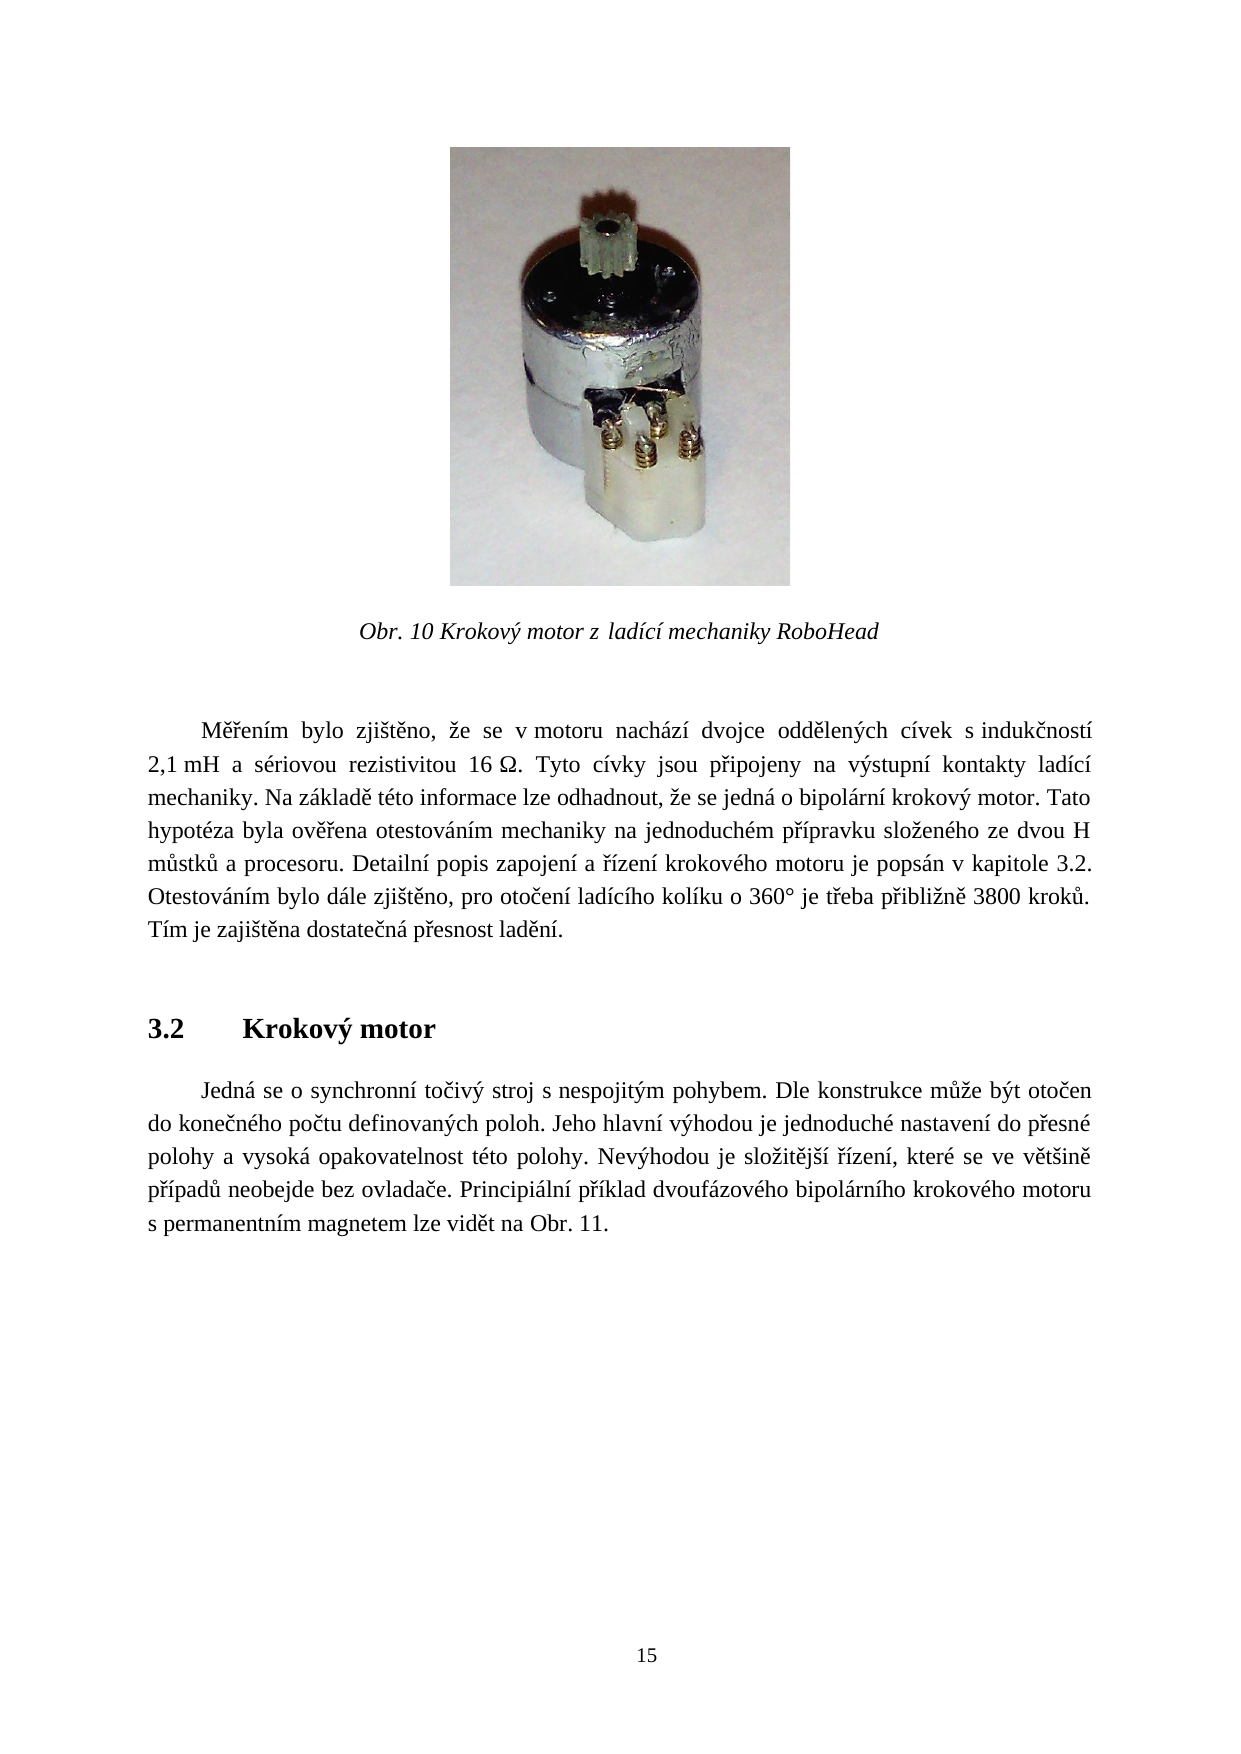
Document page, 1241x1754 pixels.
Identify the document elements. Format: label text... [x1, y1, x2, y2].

picture [450, 147, 791, 586]
text Jedná se o synchronní točivý stroj s nespojitým pohybem. Dle konstrukce může být otočen do konečného počtu definovaných poloh. Jeho hlavní výhodou je jednoduché nastavení do přesné polohy a vysoká opakovatelnost této polohy. Nevýhodou je složitější řízení, které se ve většině případů neobejde bez ovladače. Principiální příklad dvoufázového bipolárního krokového motoru s permanentním magnetem lze vidět na obr. 11. [148, 1076, 1092, 1236]
subtitle Krokový motor [148, 1011, 1092, 1044]
text Měřením bylo zjištěno, že se v motoru nachází dvojce oddělených cívek s indukčností 2,1 mH a sériovou rezistivitou 16 Ω. Tyto cívky jsou připojeny na výstupní kontakty ladící mechaniky. Na základě této informace lze odhadnout, že se jedná o bipolární krokový motor. Tato hypotéza byla ověřena otestováním mechaniky na jednoduchém přípravku složeného ze dvou H můstků a procesoru. Detailní popis zapojení a řízení krokového motoru je popsán v kapitole 3.2. Otestováním bylo dále zjištěno, pro otočení ladícího kolíku o 360° je třeba přibližně 3800 kroků. Tím je zajištěna dostatečná přesnost ladění. [148, 717, 1092, 943]
